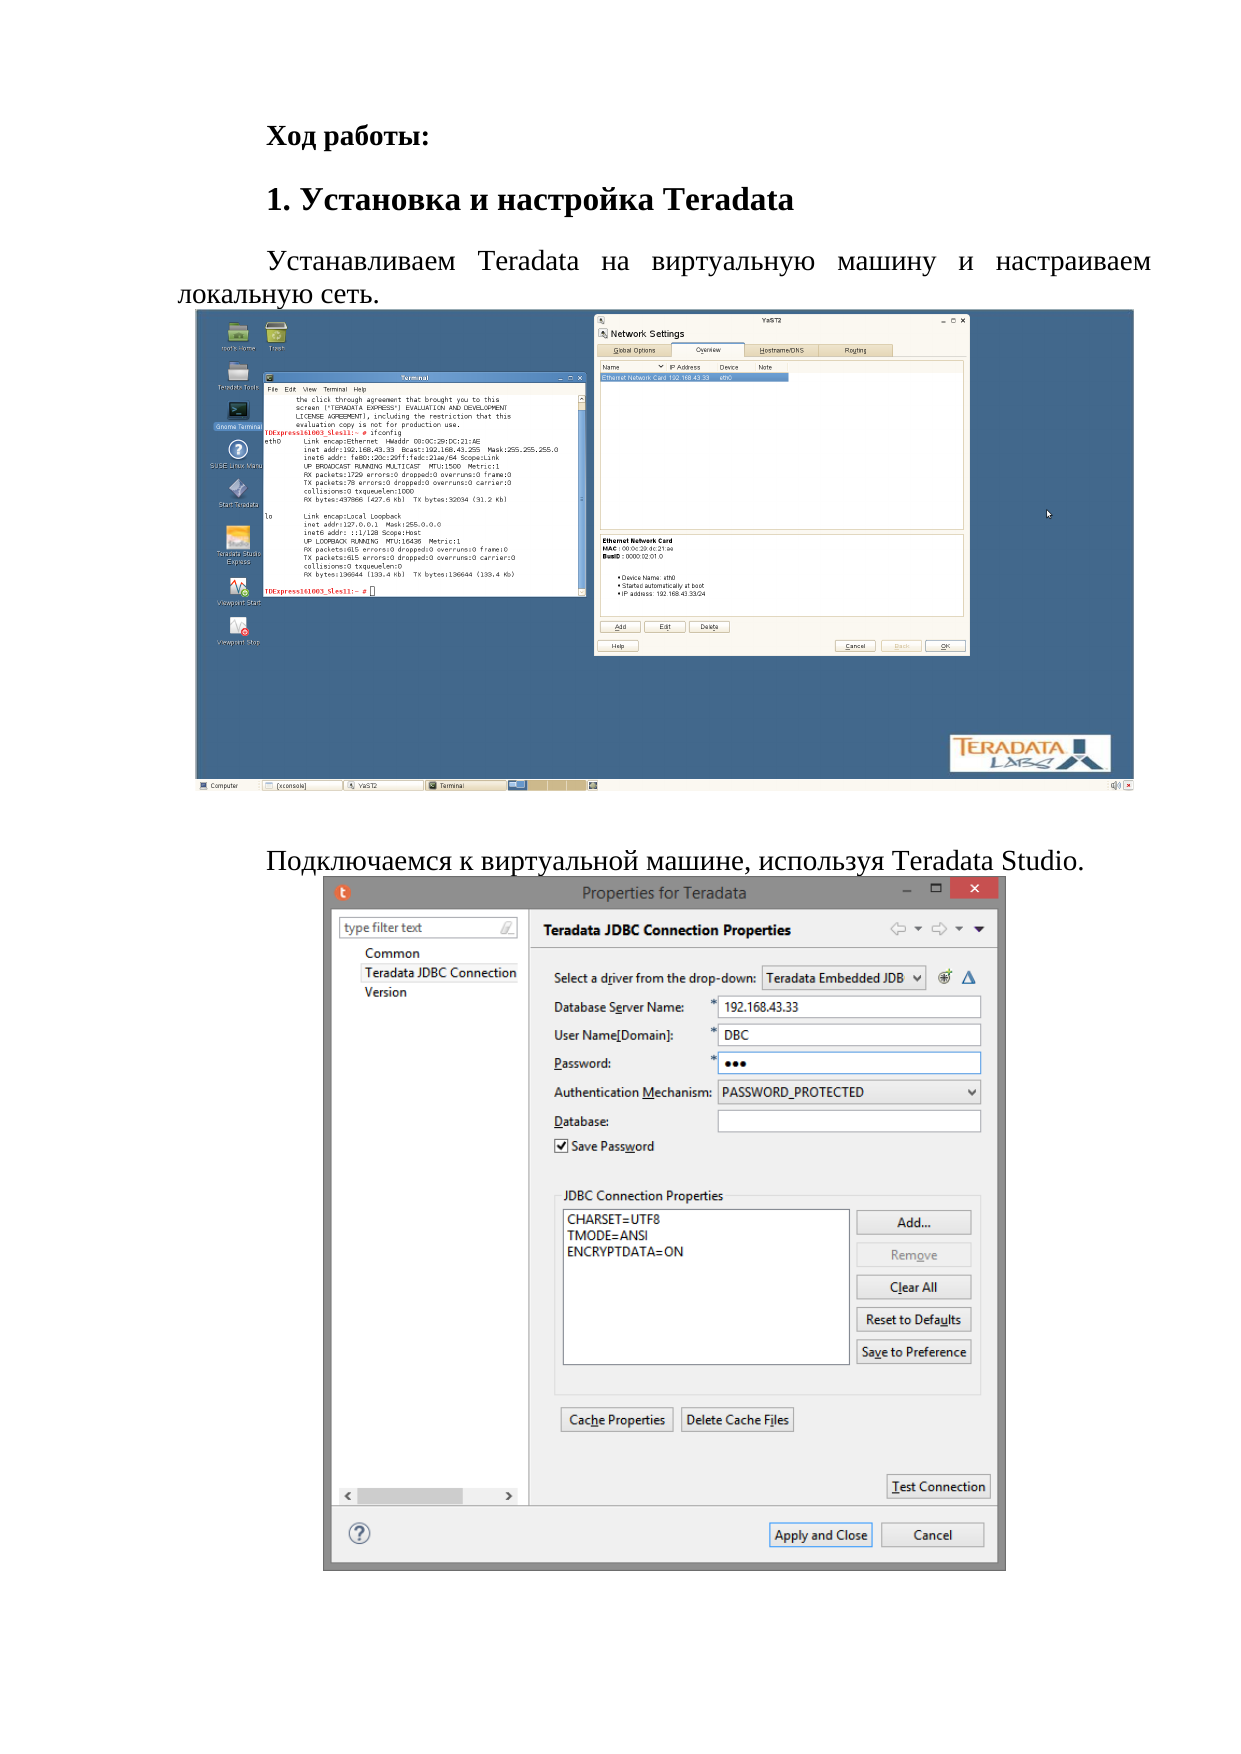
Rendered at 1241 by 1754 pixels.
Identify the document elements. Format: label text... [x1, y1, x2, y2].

text Устанавливаем Teradata на виртуальную машину и настраиваем локальную сеть. [177, 243, 1152, 310]
text Подключаемся к виртуальной машине, используя Teradata Studio. [177, 843, 1152, 877]
text 1. Установка и настройка Teradata [177, 179, 1152, 218]
text Ход работы: [177, 118, 1152, 152]
picture [323, 876, 1006, 1571]
picture [195, 309, 1134, 791]
